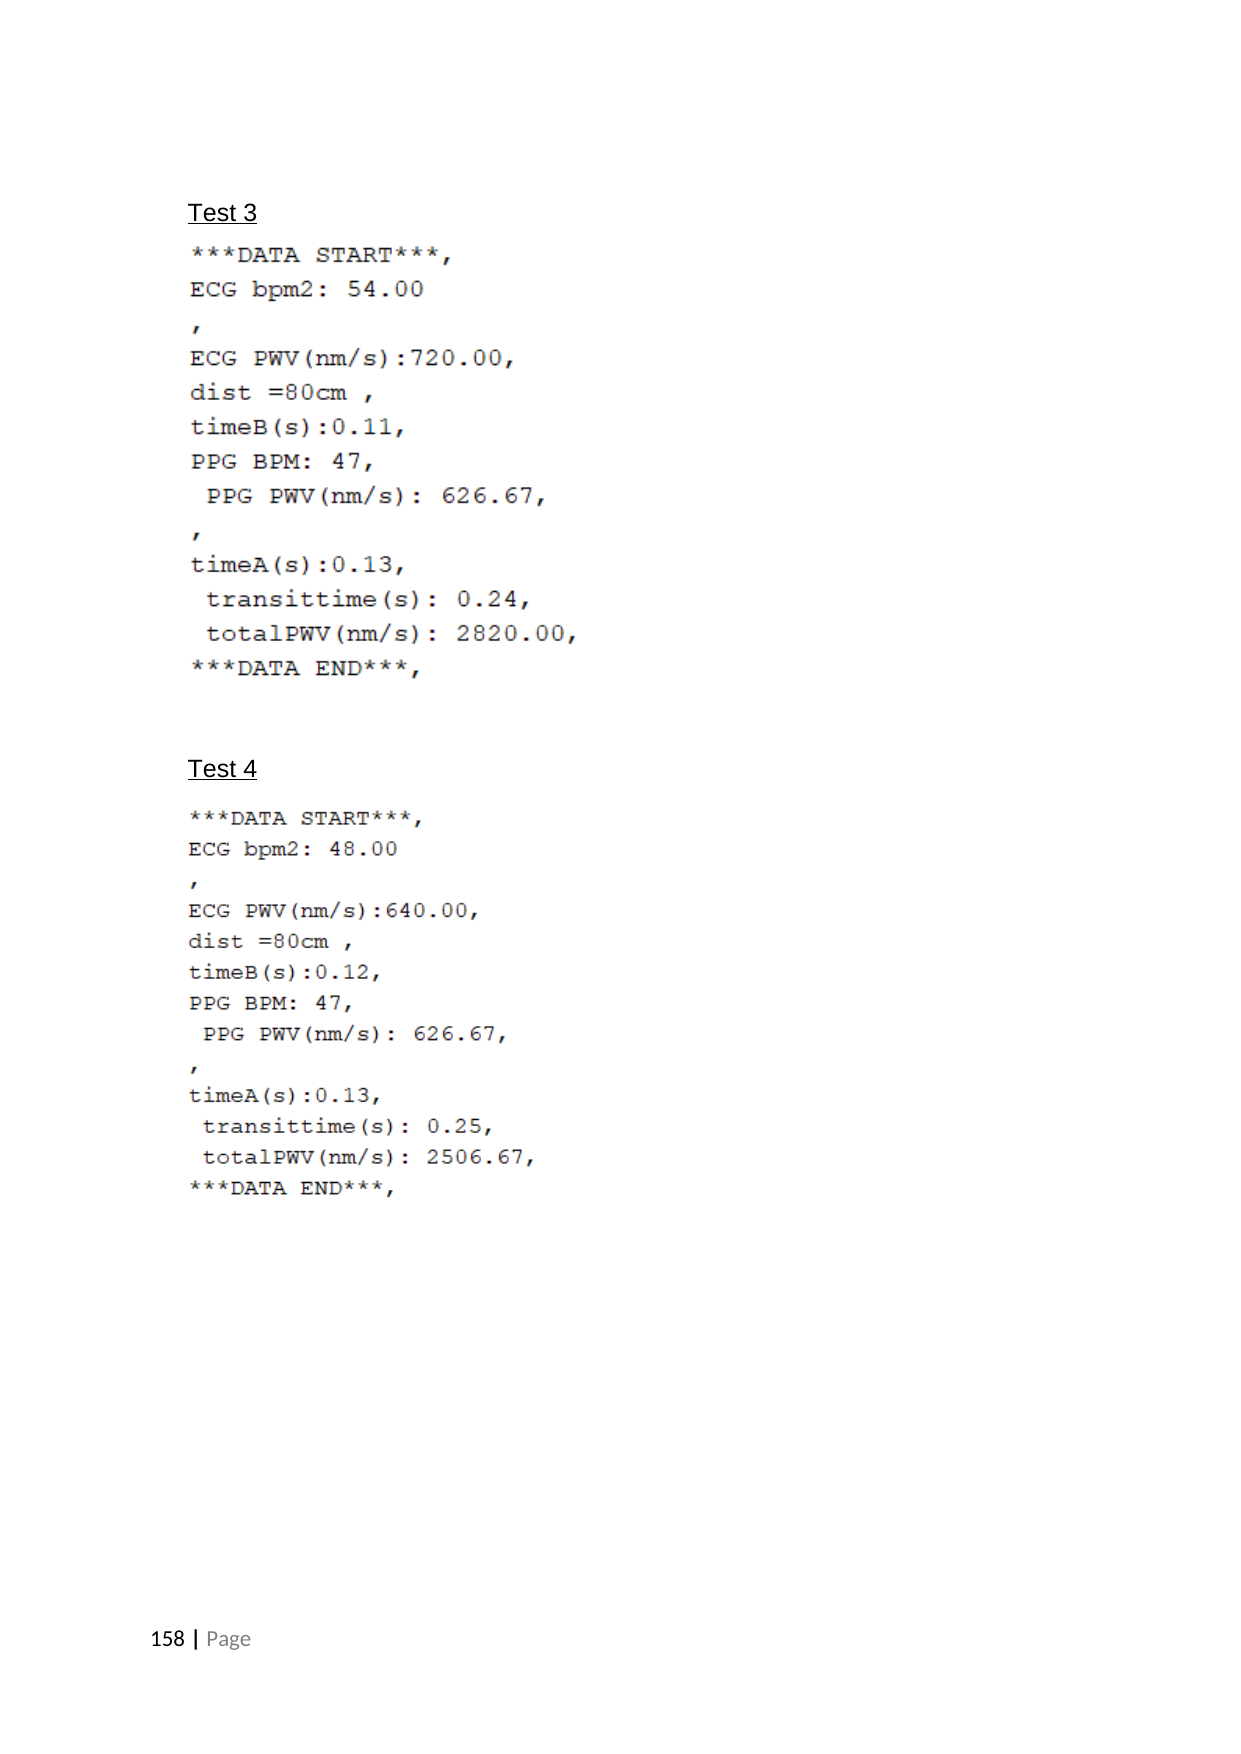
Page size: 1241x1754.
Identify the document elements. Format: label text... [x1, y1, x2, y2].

text Test 3 [187, 198, 1090, 226]
text Test 4 [187, 754, 1090, 783]
picture [187, 245, 597, 688]
picture [187, 801, 579, 1210]
